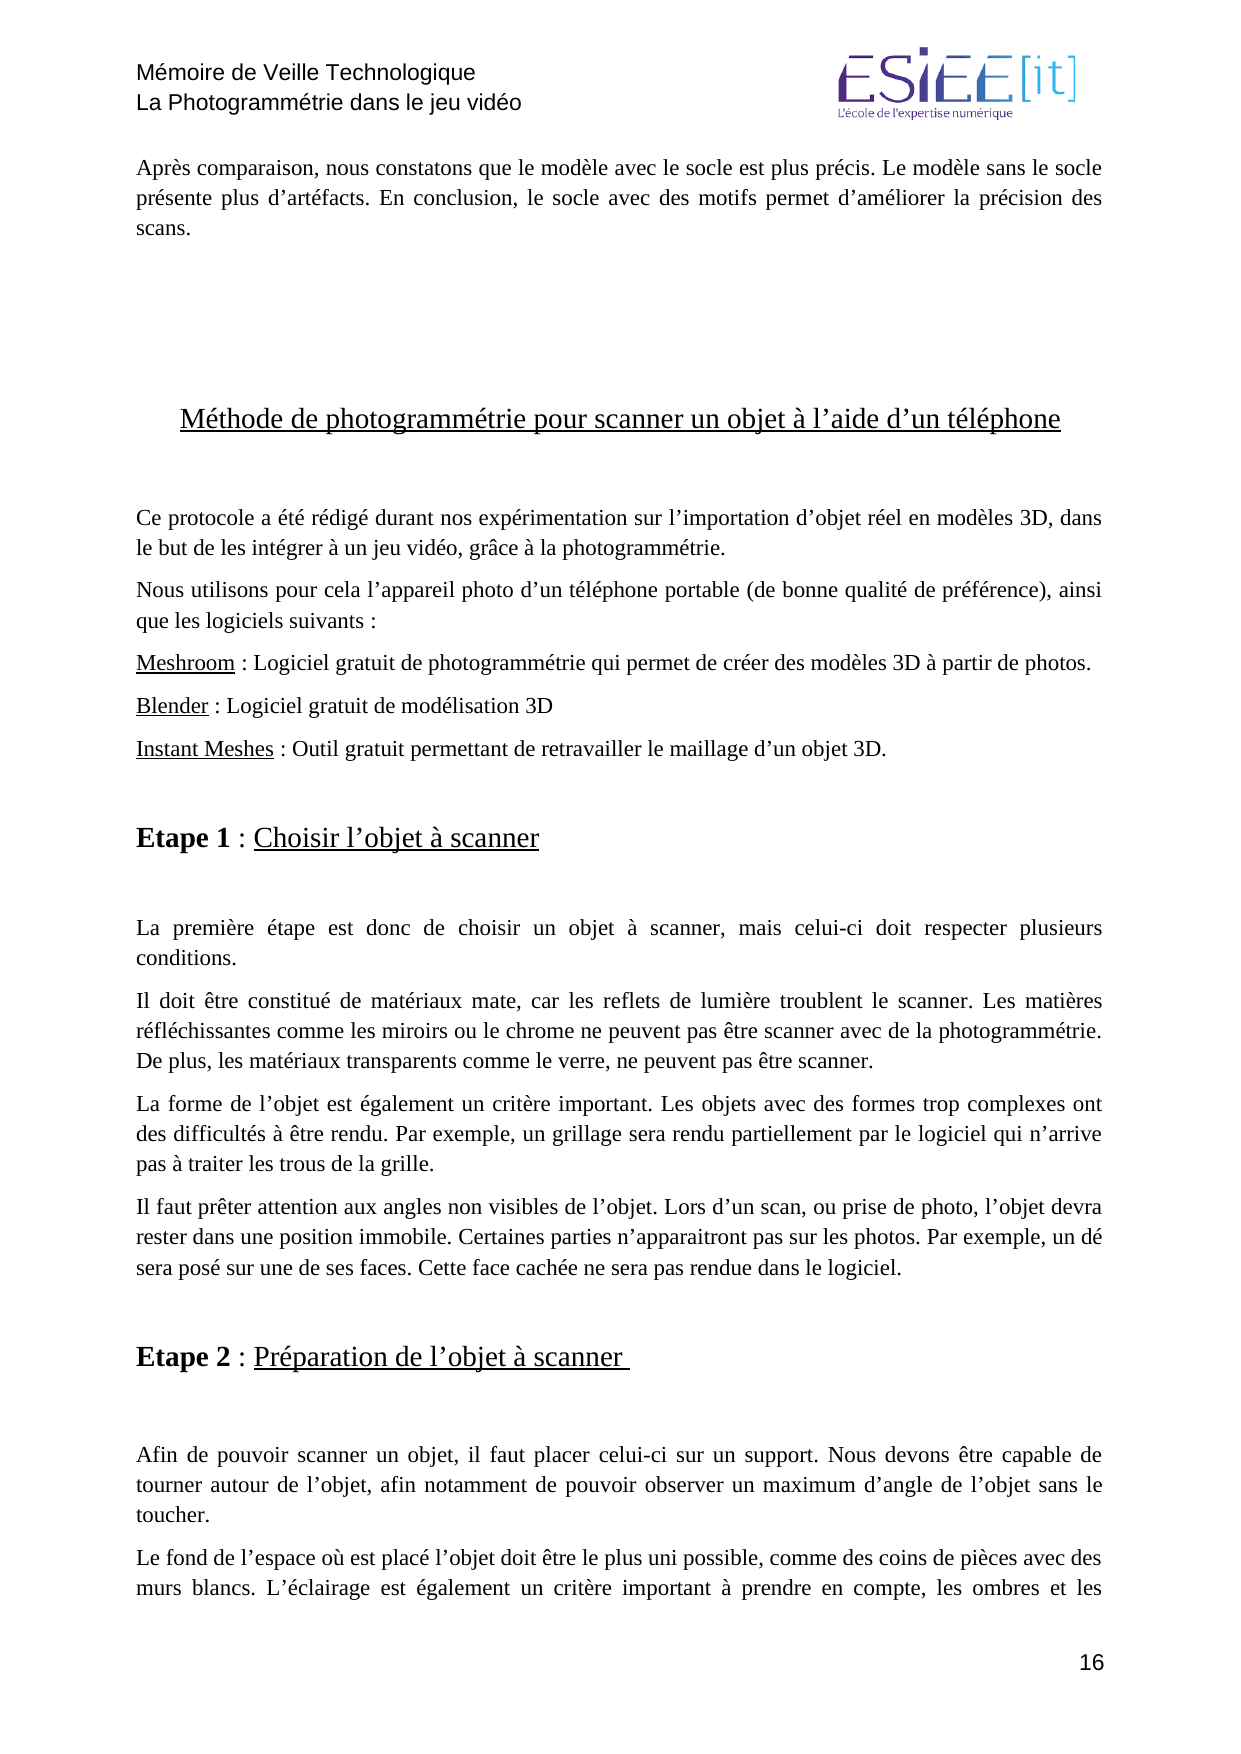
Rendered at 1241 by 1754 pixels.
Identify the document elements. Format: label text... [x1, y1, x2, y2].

picture [838, 47, 1075, 120]
text Blender : Logiciel gratuit de modélisation 3D [136, 692, 1104, 718]
text Etape 2 : Préparation de l’objet à scanner [136, 1339, 1104, 1372]
text Afin de pouvoir scanner un objet, il faut placer celui-ci sur un support. Nous devons être capable de tourner autour de l’objet, afin notamment de pouvoir observer un maximum d’angle de l’objet sans le toucher. [136, 1441, 1104, 1528]
text Après comparaison, nous constatons que le modèle avec le socle est plus précis. Le modèle sans le socle présente plus d’artéfacts. En conclusion, le socle avec des motifs permet d’améliorer la précision des scans. [136, 153, 1104, 240]
text La première étape est donc de choisir un objet à scanner, mais celui-ci doit respecter plusieurs conditions. [136, 914, 1104, 971]
text Instant Meshes : Outil gratuit permettant de retravailler le maillage d’un objet 3D. [136, 735, 1104, 761]
text Il faut prêter attention aux angles non visibles de l’objet. Lors d’un scan, ou prise de photo, l’objet devra rester dans une position immobile. Certaines parties n’apparaitront pas sur les photos. Par exemple, un dé sera posé sur une de ses faces. Cette face cachée ne sera pas rendue dans le logiciel. [136, 1193, 1104, 1280]
text La forme de l’objet est également un critère important. Les objets avec des formes trop complexes ont des difficultés à être rendu. Par exemple, un grillage sera rendu partiellement par le logiciel qui n’arrive pas à traiter les trous de la grille. [136, 1090, 1104, 1177]
text Nous utilisons pour cela l’appareil photo d’un téléphone portable (de bonne qualité de préférence), ainsi que les logiciels suivants : [136, 576, 1104, 633]
text Il doit être constitué de matériaux mate, car les reflets de lumière troublent le scanner. Les matières réfléchissantes comme les miroirs ou le chrome ne peuvent pas être scanner avec de la photogrammétrie. De plus, les matériaux transparents comme le verre, ne peuvent pas être scanner. [136, 987, 1104, 1074]
text Meshroom : Logiciel gratuit de photogrammétrie qui permet de créer des modèles 3D à partir de photos. [136, 649, 1104, 676]
text Ce protocole a été rédigé durant nos expérimentation sur l’importation d’objet réel en modèles 3D, dans le but de les intégrer à un jeu vidéo, grâce à la photogrammétrie. [136, 503, 1104, 560]
text Etape 1 : Choisir l’objet à scanner [136, 820, 1104, 854]
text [136, 1544, 1104, 1601]
text Méthode de photogrammétrie pour scanner un objet à l’aide d’un téléphone [136, 401, 1104, 435]
